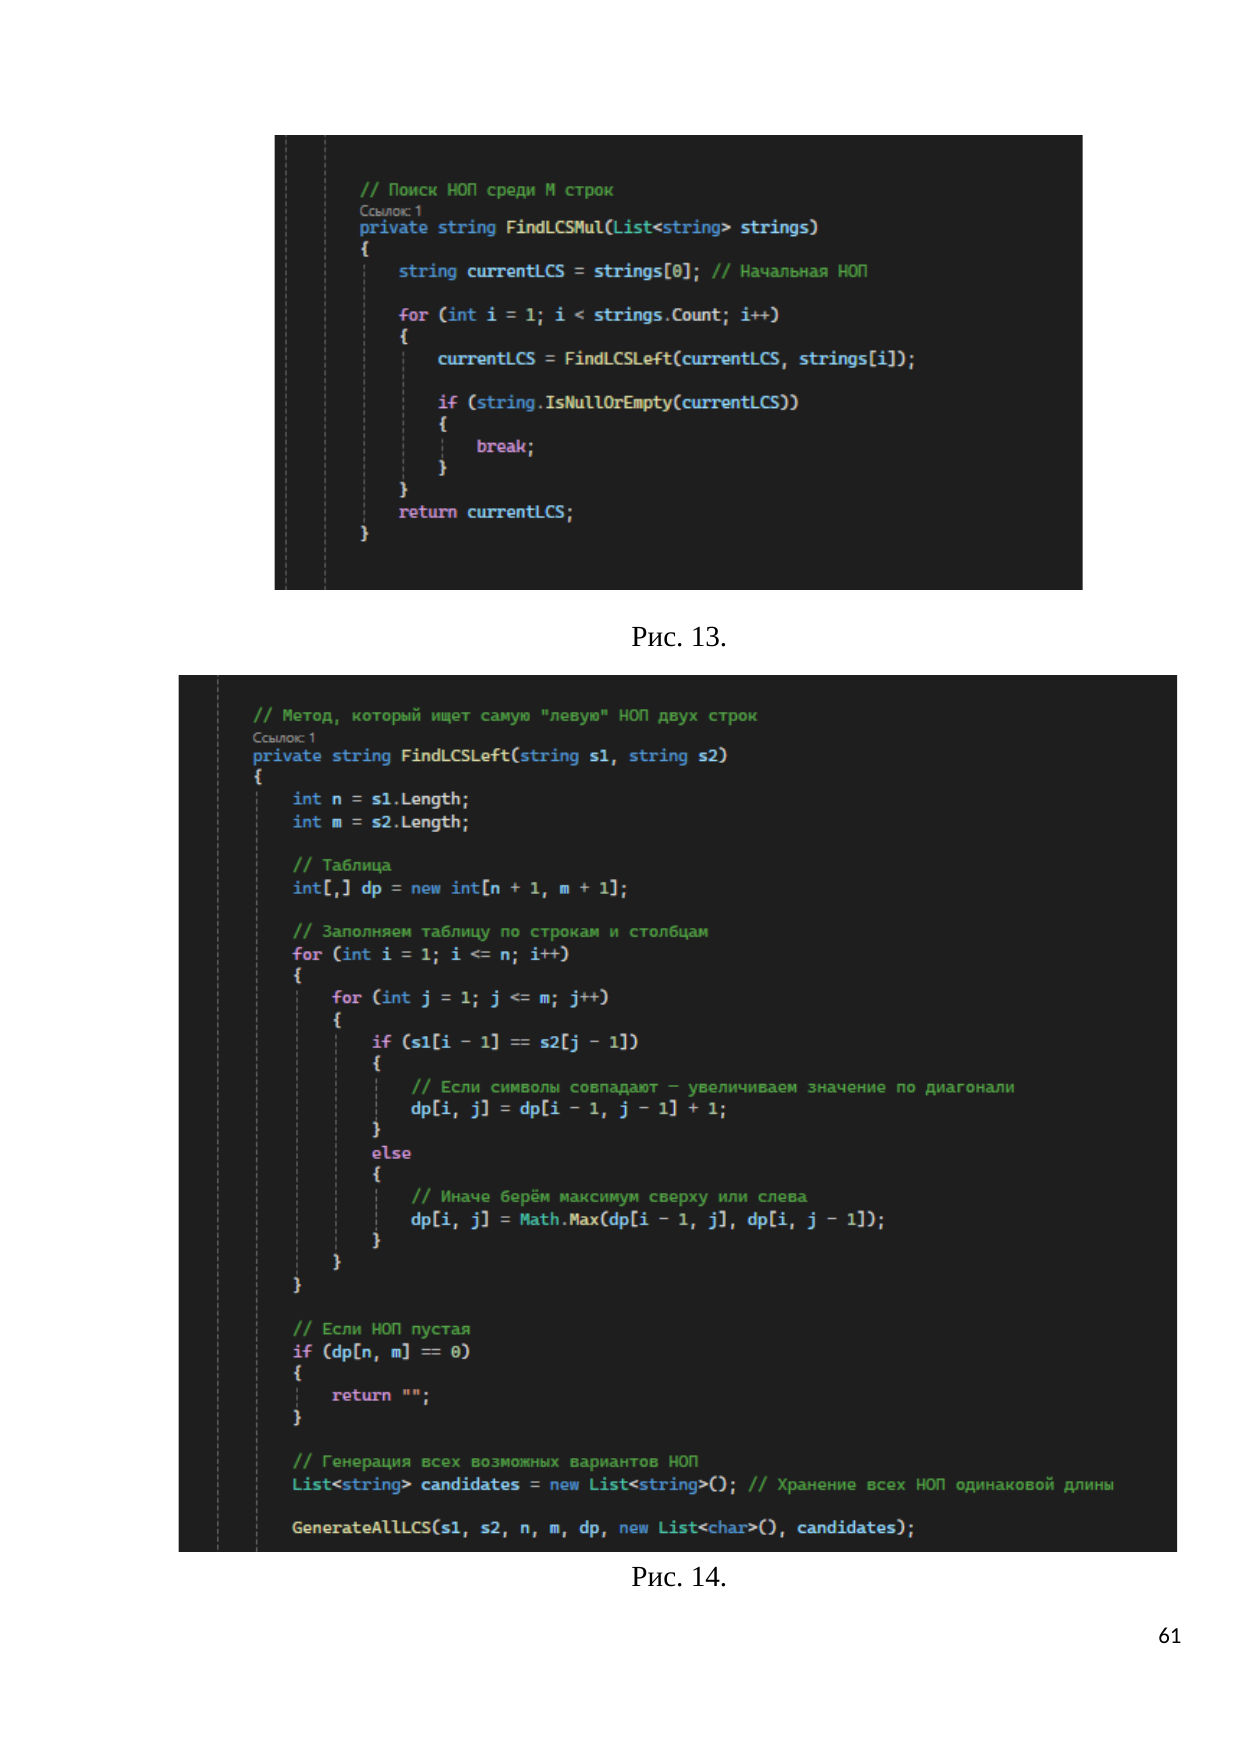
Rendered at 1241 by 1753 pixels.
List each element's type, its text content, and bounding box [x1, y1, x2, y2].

text Рис. 13. [177, 619, 1181, 653]
picture [177, 675, 1177, 1550]
picture [273, 135, 1082, 589]
